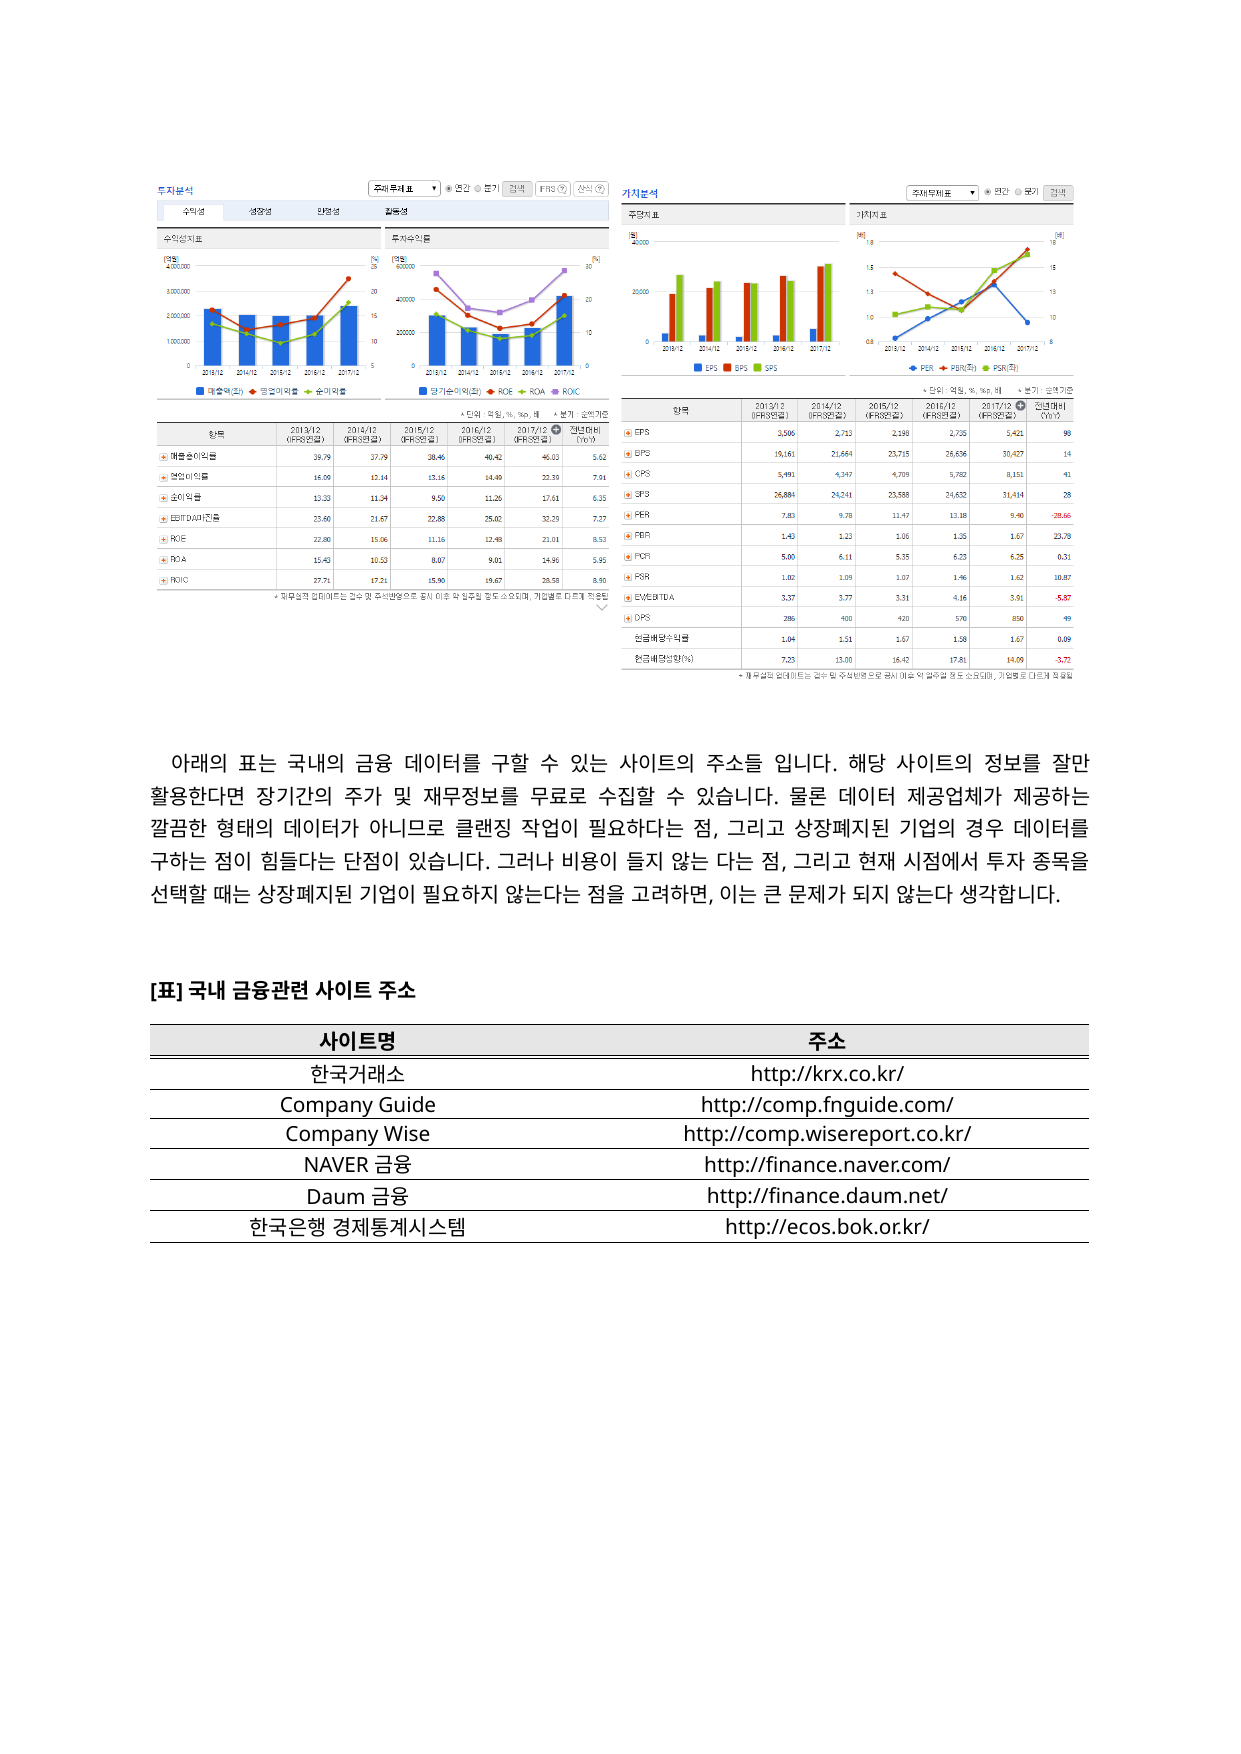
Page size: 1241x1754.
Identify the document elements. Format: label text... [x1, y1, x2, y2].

table_cell Company Wise [150, 1119, 566, 1148]
table_cell Company Guide [150, 1090, 566, 1118]
table_header 주소 [566, 1025, 1089, 1055]
table_cell NAVER 금융 [150, 1149, 566, 1179]
table_header 사이트명 [150, 1025, 566, 1055]
picture [150, 177, 1091, 682]
table_cell http://krx.co.kr/ [566, 1059, 1089, 1089]
table_cell 한국은행 경제통계시스템 [150, 1211, 566, 1242]
table_cell 한국거래소 [150, 1059, 566, 1089]
table_cell http://ecos.bok.or.kr/ [566, 1211, 1089, 1242]
text [표] 국내 금융관련 사이트 주소 [150, 975, 1090, 1005]
table_cell http://finance.naver.com/ [566, 1149, 1089, 1179]
table_cell http://comp.fnguide.com/ [566, 1090, 1089, 1118]
text 아래의 표는 국내의 금융 데이터를 구할 수 있는 사이트의 주소들 입니다. 해당 사이트의 정보를 잘만 활용한다면 장기간의 주가 및 재무정보를 무료로 수집할 수 있습니다. 물론 데이터 제공업체가 제공하는 깔끔한 형태의 데이터가 아니므로 클랜징 작업이 필요하다는 점, 그리고 상장폐지된 기업의 경우 데이터를 구하는 점이 힘들다는 단점이 있습니다. 그러나 비용이 들지 않는 다는 점, 그리고 현재 시점에서 투자 종목을 선택할 때는 상장폐지된 기업이 필요하지 않는다는 점을 고려하면, 이는 큰 문제가 되지 않는다 생각합니다. [150, 747, 1090, 908]
table_cell http://finance.daum.net/ [566, 1180, 1089, 1210]
table_cell http://comp.wisereport.co.kr/ [566, 1119, 1089, 1148]
table_cell Daum 금융 [150, 1180, 566, 1210]
